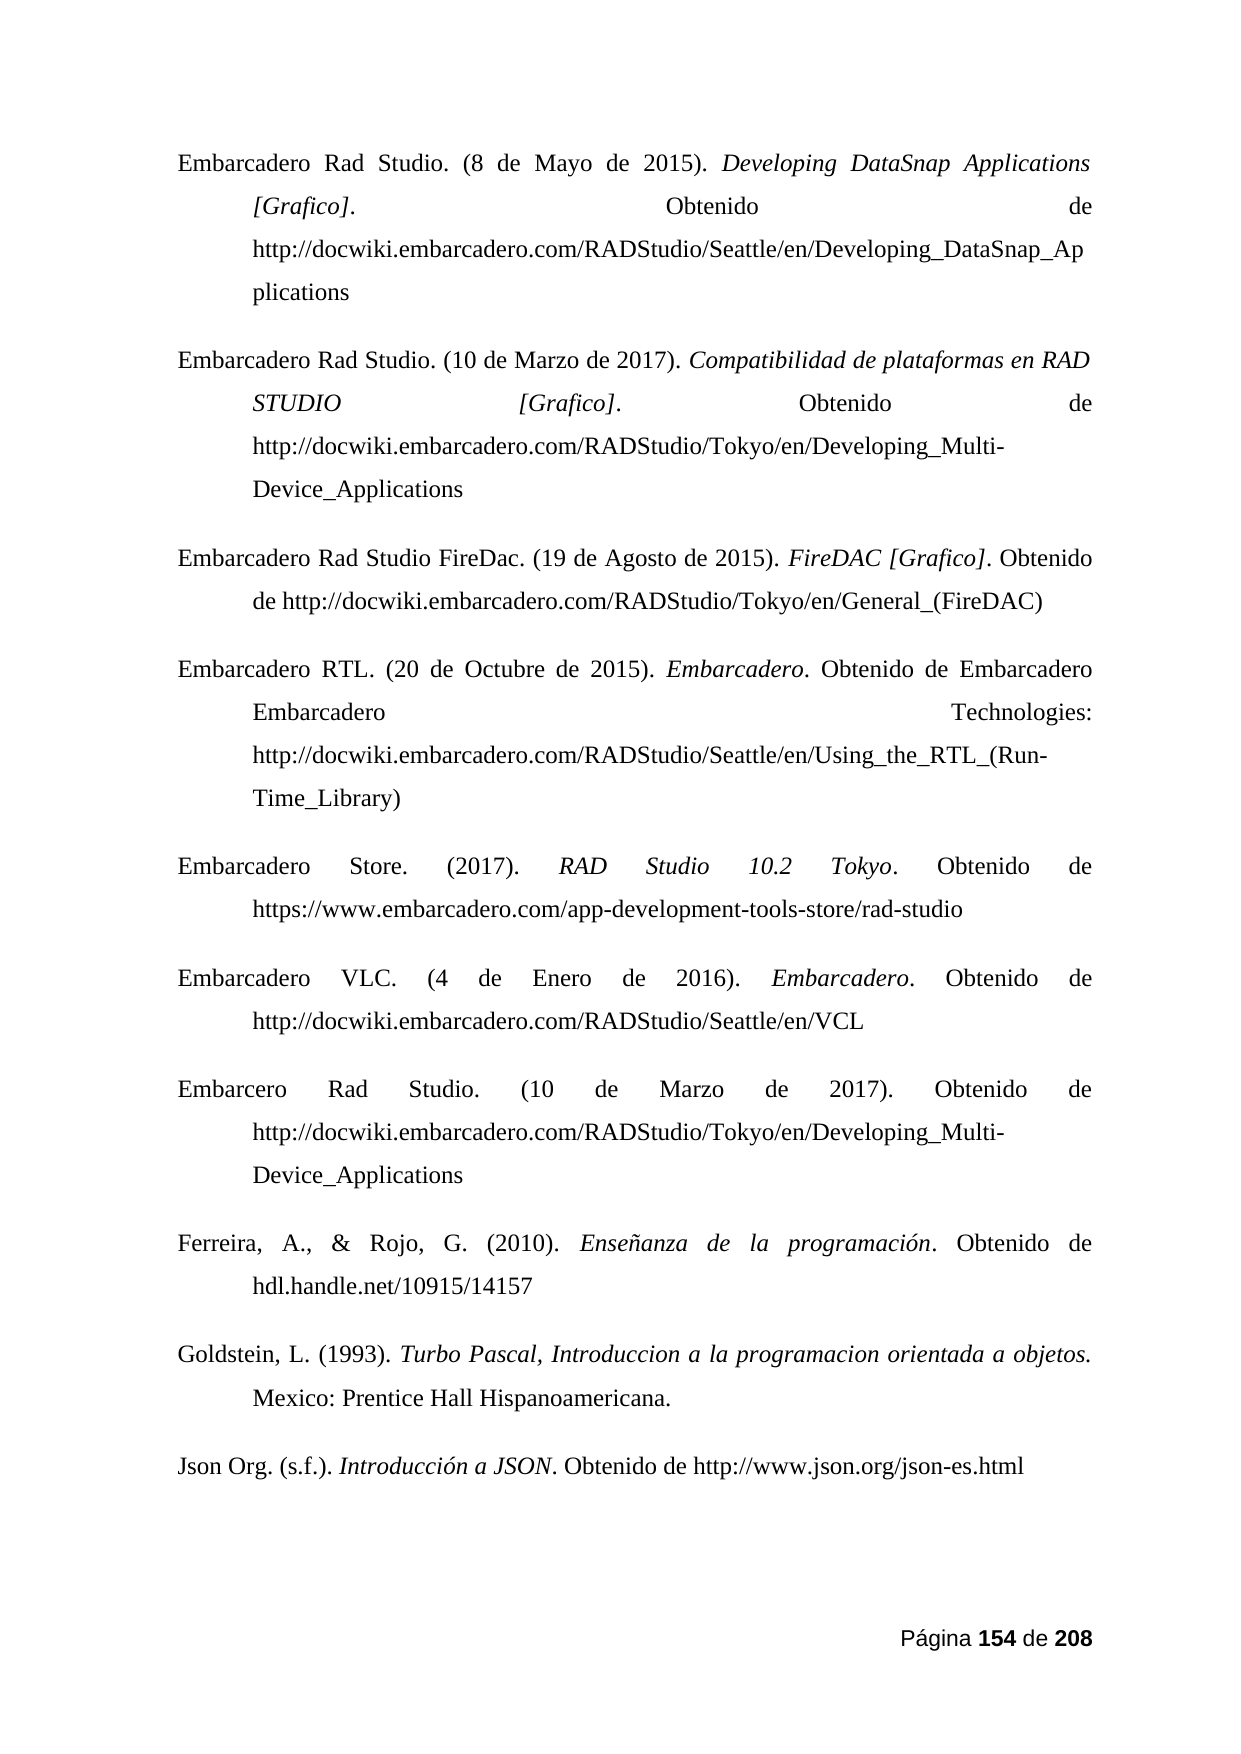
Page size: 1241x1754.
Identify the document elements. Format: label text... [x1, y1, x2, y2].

text Ferreira, A., & Rojo, G. (2010). Enseñanza de la programación. Obtenido de hdl.handle.net/10915/14157 [177, 1228, 1092, 1300]
text Embarcadero Store. (2017). RAD Studio 10.2 Tokyo. Obtenido de https://www.embarcadero.com/app-development-tools-store/rad-studio [177, 851, 1092, 923]
text Embarcero Rad Studio. (10 de Marzo de 2017). Obtenido de http://docwiki.embarcadero.com/RADStudio/Tokyo/en/Developing_Multi-Device_Applications [177, 1074, 1092, 1189]
text Embarcadero Rad Studio. (8 de Mayo de 2015). Developing DataSnap Applications [Grafico]. Obtenido de http://docwiki.embarcadero.com/RADStudio/Seattle/en/Developing_DataSnap_Applications [177, 148, 1092, 306]
text Embarcadero VLC. (4 de Enero de 2016). Embarcadero. Obtenido de http://docwiki.embarcadero.com/RADStudio/Seattle/en/VCL [177, 963, 1092, 1034]
text Embarcadero Rad Studio FireDac. (19 de Agosto de 2015). FireDAC [Grafico]. Obtenido de http://docwiki.embarcadero.com/RADStudio/Tokyo/en/General_(FireDAC) [177, 543, 1092, 614]
text Embarcadero RTL. (20 de Octubre de 2015). Embarcadero. Obtenido de Embarcadero Embarcadero Technologies: http://docwiki.embarcadero.com/RADStudio/Seattle/en/Using_the_RTL_(Run-Time_Library) [177, 654, 1092, 812]
text Goldstein, L. (1993). Turbo Pascal, Introduccion a la programacion orientada a objetos. Mexico: Prentice Hall Hispanoamericana. [177, 1339, 1092, 1411]
text Embarcadero Rad Studio. (10 de Marzo de 2017). Compatibilidad de plataformas en RAD STUDIO [Grafico]. Obtenido de http://docwiki.embarcadero.com/RADStudio/Tokyo/en/Developing_Multi-Device_Applications [177, 345, 1092, 503]
text Json Org. (s.f.). Introducción a JSON. Obtenido de http://www.json.org/json-es.html [177, 1451, 1092, 1479]
